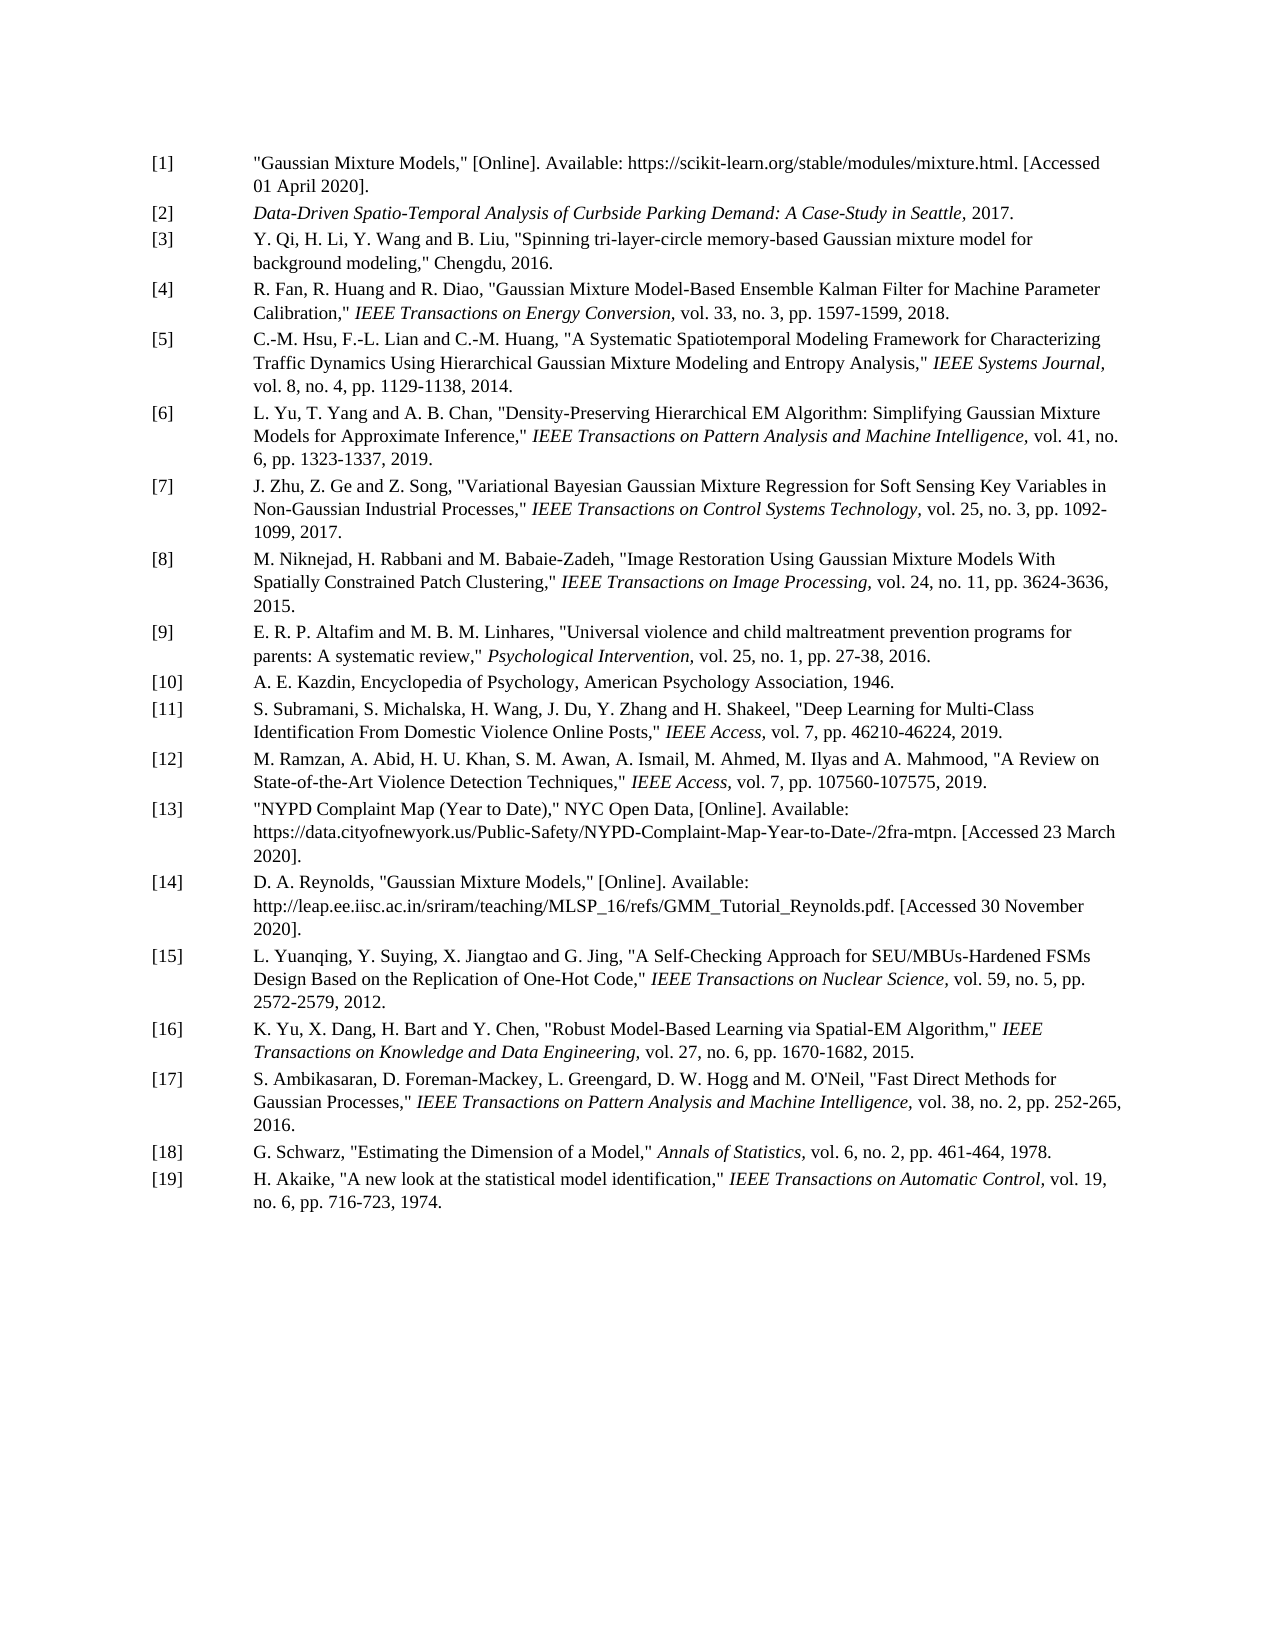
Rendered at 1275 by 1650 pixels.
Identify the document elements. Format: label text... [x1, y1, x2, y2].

table_cell [10] [150, 670, 252, 696]
table_cell K. Yu, X. Dang, H. Bart and Y. Chen, "Robust Model-Based Learning via Spatial-EM Algorithm," IEEE Transactions on Knowledge and Data Engineering, vol. 27, no. 6, pp. 1670-1682, 2015. [252, 1016, 1125, 1066]
table_cell [12] [150, 746, 252, 796]
table_cell R. Fan, R. Huang and R. Diao, "Gaussian Mixture Model-Based Ensemble Kalman Filter for Machine Parameter Calibration," IEEE Transactions on Energy Conversion, vol. 33, no. 3, pp. 1597-1599, 2018. [252, 277, 1125, 327]
table_header "Gaussian Mixture Models," [Online]. Available: https://scikit-learn.org/stable/modules/mixture.html. [Accessed 01 April 2020]. [252, 150, 1125, 200]
table_cell [16] [150, 1016, 252, 1066]
table_cell C.-M. Hsu, F.-L. Lian and C.-M. Huang, "A Systematic Spatiotemporal Modeling Framework for Characterizing Traffic Dynamics Using Hierarchical Gaussian Mixture Modeling and Entropy Analysis," IEEE Systems Journal, vol. 8, no. 4, pp. 1129-1138, 2014. [252, 327, 1125, 400]
table_cell [3] [150, 227, 252, 277]
table_cell [13] [150, 796, 252, 870]
table_cell Data-Driven Spatio-Temporal Analysis of Curbside Parking Demand: A Case-Study in Seattle, 2017. [252, 200, 1125, 227]
table_cell [14] [150, 870, 252, 943]
table_cell Y. Qi, H. Li, Y. Wang and B. Liu, "Spinning tri-layer-circle memory-based Gaussian mixture model for background modeling," Chengdu, 2016. [252, 227, 1125, 277]
table_cell [9] [150, 620, 252, 670]
table_cell [2] [150, 200, 252, 227]
table_cell [17] [150, 1066, 252, 1139]
table_cell L. Yu, T. Yang and A. B. Chan, "Density-Preserving Hierarchical EM Algorithm: Simplifying Gaussian Mixture Models for Approximate Inference," IEEE Transactions on Pattern Analysis and Machine Intelligence, vol. 41, no. 6, pp. 1323-1337, 2019. [252, 400, 1125, 473]
table_cell S. Subramani, S. Michalska, H. Wang, J. Du, Y. Zhang and H. Shakeel, "Deep Learning for Multi-Class Identification From Domestic Violence Online Posts," IEEE Access, vol. 7, pp. 46210-46224, 2019. [252, 696, 1125, 746]
table_cell [19] [150, 1166, 252, 1216]
table_cell D. A. Reynolds, "Gaussian Mixture Models," [Online]. Available: http://leap.ee.iisc.ac.in/sriram/teaching/MLSP_16/refs/GMM_Tutorial_Reynolds.pdf. [Accessed 30 November 2020]. [252, 870, 1125, 943]
table_cell [8] [150, 546, 252, 620]
table_cell [5] [150, 327, 252, 400]
table_cell E. R. P. Altafim and M. B. M. Linhares, "Universal violence and child maltreatment prevention programs for parents: A systematic review," Psychological Intervention, vol. 25, no. 1, pp. 27-38, 2016. [252, 620, 1125, 670]
table_cell J. Zhu, Z. Ge and Z. Song, "Variational Bayesian Gaussian Mixture Regression for Soft Sensing Key Variables in Non-Gaussian Industrial Processes," IEEE Transactions on Control Systems Technology, vol. 25, no. 3, pp. 1092-1099, 2017. [252, 473, 1125, 546]
table_cell [7] [150, 473, 252, 546]
table_cell "NYPD Complaint Map (Year to Date)," NYC Open Data, [Online]. Available: https://data.cityofnewyork.us/Public-Safety/NYPD-Complaint-Map-Year-to-Date-/2fra-mtpn. [Accessed 23 March 2020]. [252, 796, 1125, 870]
table_cell S. Ambikasaran, D. Foreman-Mackey, L. Greengard, D. W. Hogg and M. O'Neil, "Fast Direct Methods for Gaussian Processes," IEEE Transactions on Pattern Analysis and Machine Intelligence, vol. 38, no. 2, pp. 252-265, 2016. [252, 1066, 1125, 1139]
table_header [1] [150, 150, 252, 200]
table_cell A. E. Kazdin, Encyclopedia of Psychology, American Psychology Association, 1946. [252, 670, 1125, 696]
table_cell [11] [150, 696, 252, 746]
table_cell M. Ramzan, A. Abid, H. U. Khan, S. M. Awan, A. Ismail, M. Ahmed, M. Ilyas and A. Mahmood, "A Review on State-of-the-Art Violence Detection Techniques," IEEE Access, vol. 7, pp. 107560-107575, 2019. [252, 746, 1125, 796]
table_cell [6] [150, 400, 252, 473]
table_cell [4] [150, 277, 252, 327]
table_cell H. Akaike, "A new look at the statistical model identification," IEEE Transactions on Automatic Control, vol. 19, no. 6, pp. 716-723, 1974. [252, 1166, 1125, 1216]
table_cell L. Yuanqing, Y. Suying, X. Jiangtao and G. Jing, "A Self-Checking Approach for SEU/MBUs-Hardened FSMs Design Based on the Replication of One-Hot Code," IEEE Transactions on Nuclear Science, vol. 59, no. 5, pp. 2572-2579, 2012. [252, 943, 1125, 1016]
table_cell G. Schwarz, "Estimating the Dimension of a Model," Annals of Statistics, vol. 6, no. 2, pp. 461-464, 1978. [252, 1139, 1125, 1166]
table_cell [18] [150, 1139, 252, 1166]
table_cell M. Niknejad, H. Rabbani and M. Babaie-Zadeh, "Image Restoration Using Gaussian Mixture Models With Spatially Constrained Patch Clustering," IEEE Transactions on Image Processing, vol. 24, no. 11, pp. 3624-3636, 2015. [252, 546, 1125, 620]
table_cell [15] [150, 943, 252, 1016]
